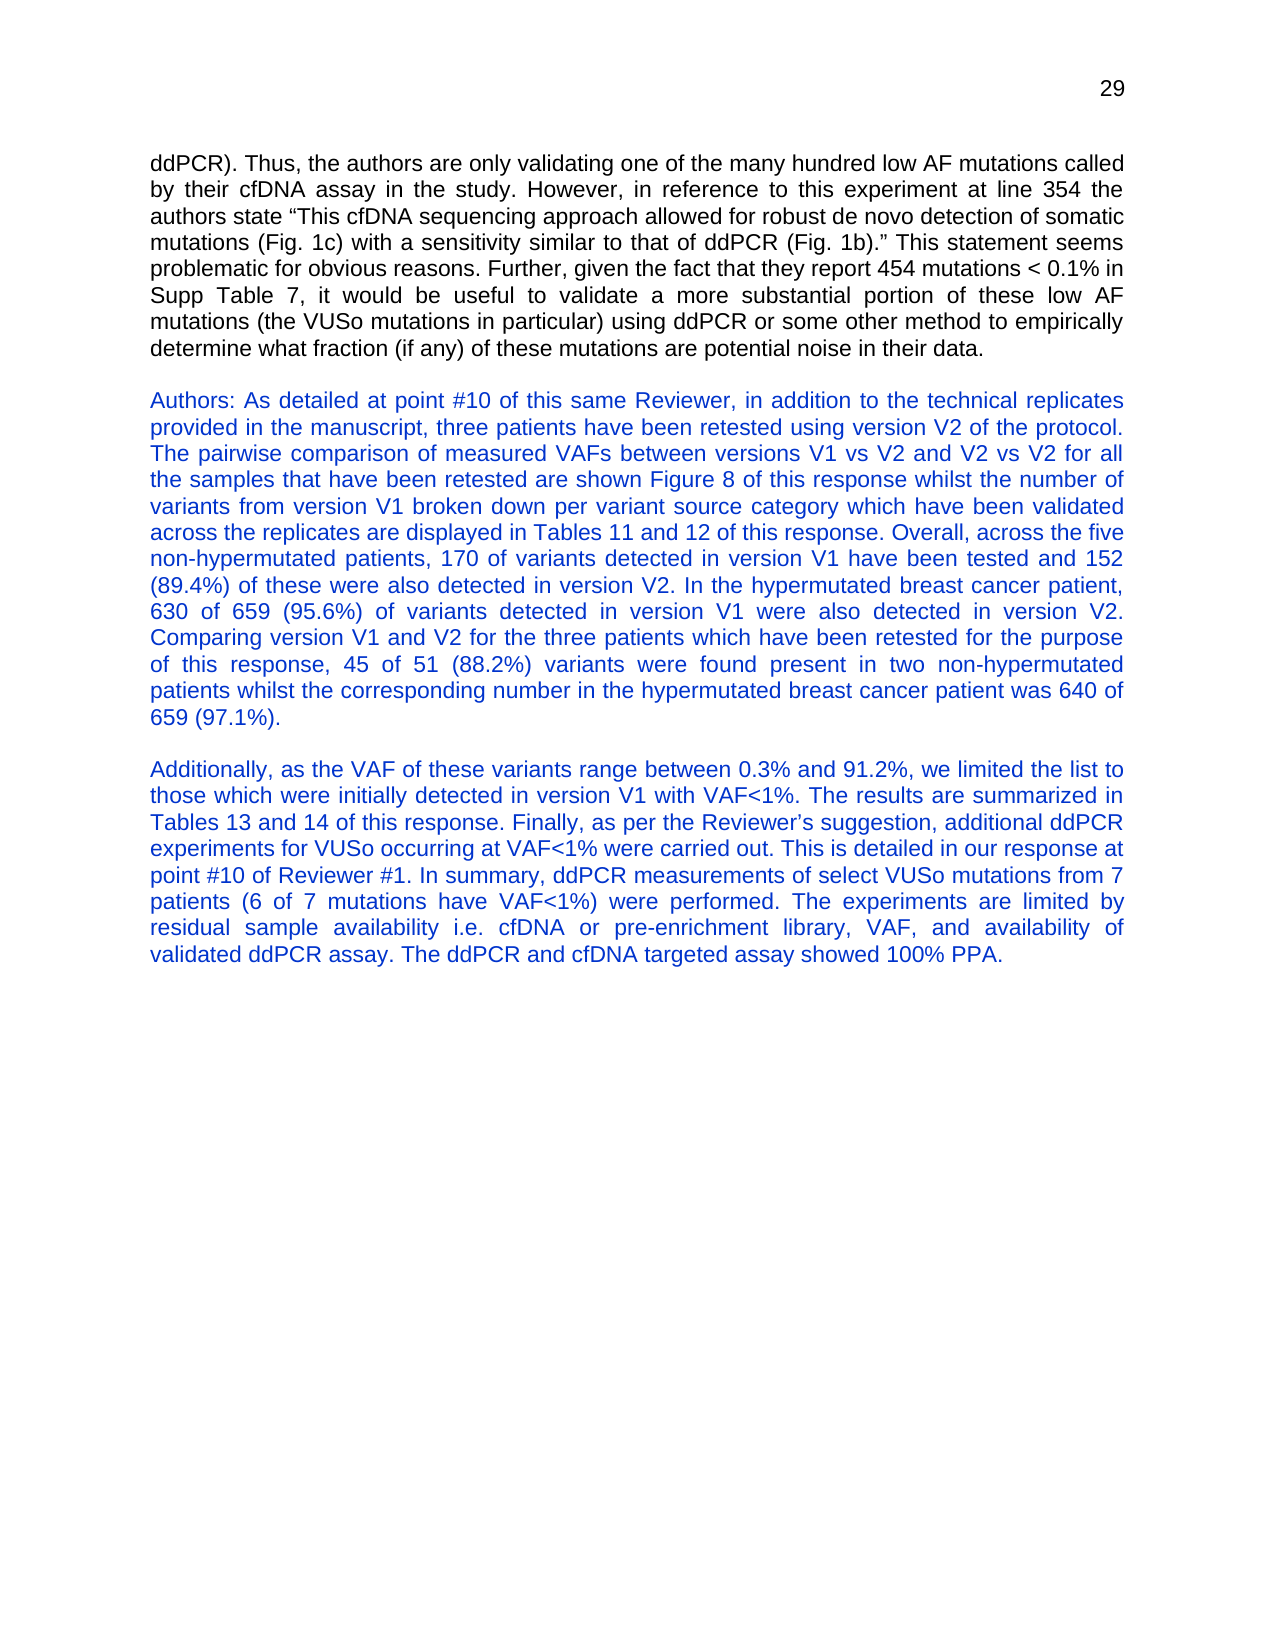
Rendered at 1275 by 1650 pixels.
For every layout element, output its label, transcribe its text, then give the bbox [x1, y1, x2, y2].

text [150, 150, 1125, 361]
text Additionally, as the VAF of these variants range between 0.3% and 91.2%, we limited the list to those which were initially detected in version V1 with VAF<1%. The results are summarized in Tables 13 and 14 of this response. Finally, as per the Reviewer’s suggestion, additional ddPCR experiments for VUSo occurring at VAF<1% were carried out. This is detailed in our response at point #10 of Reviewer #1. In summary, ddPCR measurements of select VUSo mutations from 7 patients (6 of 7 mutations have VAF<1%) were performed. The experiments are limited by residual sample availability i.e. cfDNA or pre-enrichment library, VAF, and availability of validated ddPCR assay. The ddPCR and cfDNA targeted assay showed 100% PPA. [150, 756, 1125, 967]
text Authors: As detailed at point #10 of this same Reviewer, in addition to the technical replicates provided in the manuscript, three patients have been retested using version V2 of the protocol. The pairwise comparison of measured VAFs between versions V1 vs V2 and V2 vs V2 for all the samples that have been retested are shown Figure 8 of this response whilst the number of variants from version V1 broken down per variant source category which have been validated across the replicates are displayed in Tables 11 and 12 of this response. Overall, across the five non-hypermutated patients, 170 of variants detected in version V1 have been tested and 152 (89.4%) of these were also detected in version V2. In the hypermutated breast cancer patient, 630 of 659 (95.6%) of variants detected in version V1 were also detected in version V2. Comparing version V1 and V2 for the three patients which have been retested for the purpose of this response, 45 of 51 (88.2%) variants were found present in two non-hypermutated patients whilst the corresponding number in the hypermutated breast cancer patient was 640 of 659 (97.1%). [150, 387, 1125, 730]
